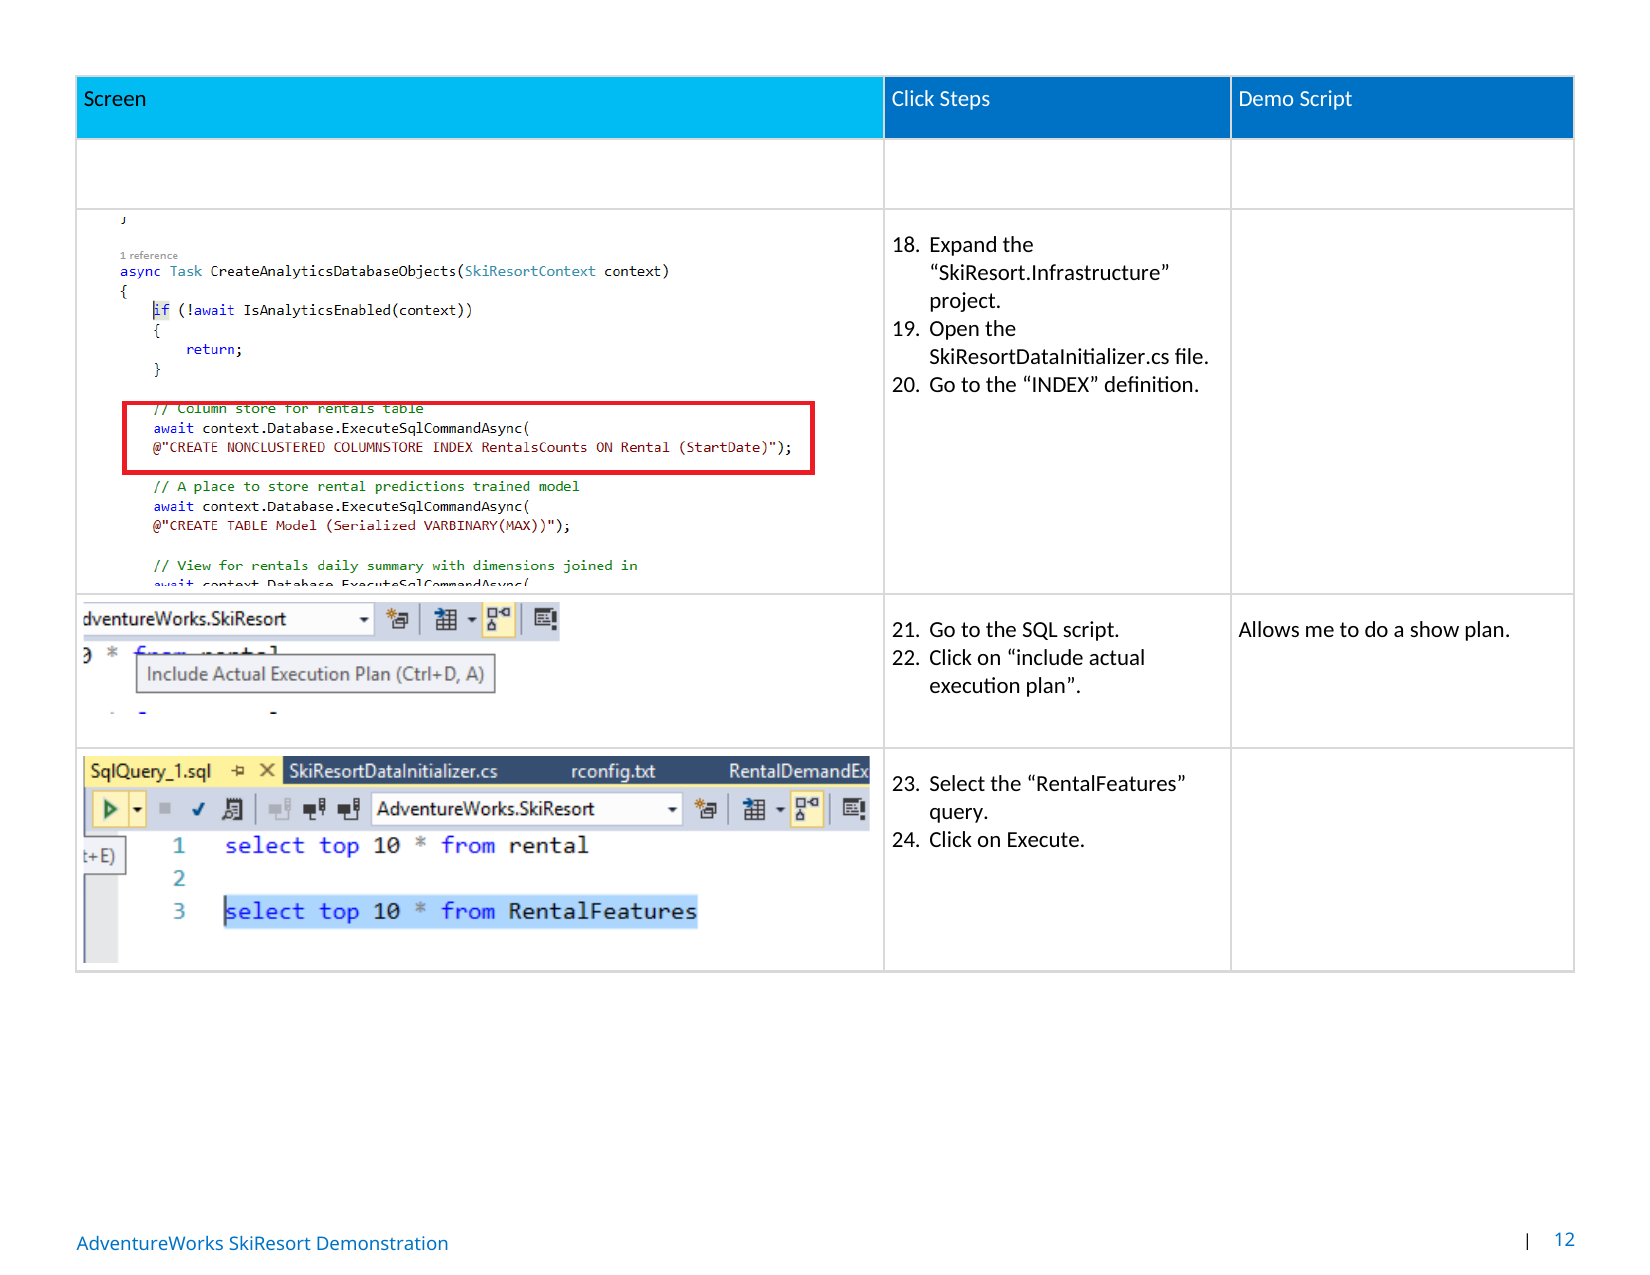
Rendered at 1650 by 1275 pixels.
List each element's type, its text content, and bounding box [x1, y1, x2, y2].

table_cell Go to the SQL script. Click on “include actual execution plan”. [885, 595, 1230, 747]
table_cell [77, 595, 883, 747]
picture [83, 756, 870, 963]
table_cell [77, 140, 883, 208]
table_cell [1232, 749, 1573, 970]
table_cell Allows me to do a show plan. [1232, 595, 1573, 747]
table_cell [1232, 210, 1573, 593]
table_cell [1232, 140, 1573, 208]
table_cell [77, 749, 883, 970]
picture [83, 602, 560, 714]
table_header Demo Script [1232, 77, 1573, 138]
table_header Screen [77, 77, 883, 138]
table_cell Expand the “SkiResort.Infrastructure” project. Open the SkiResortDataInitializer.cs file. Go to the “INDEX” definition. [885, 210, 1230, 593]
table_cell [77, 210, 883, 593]
table_header Click Steps [885, 77, 1230, 138]
table_cell Select the “RentalFeatures” query. Click on Execute. [885, 749, 1230, 970]
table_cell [885, 140, 1230, 208]
picture [83, 217, 859, 586]
